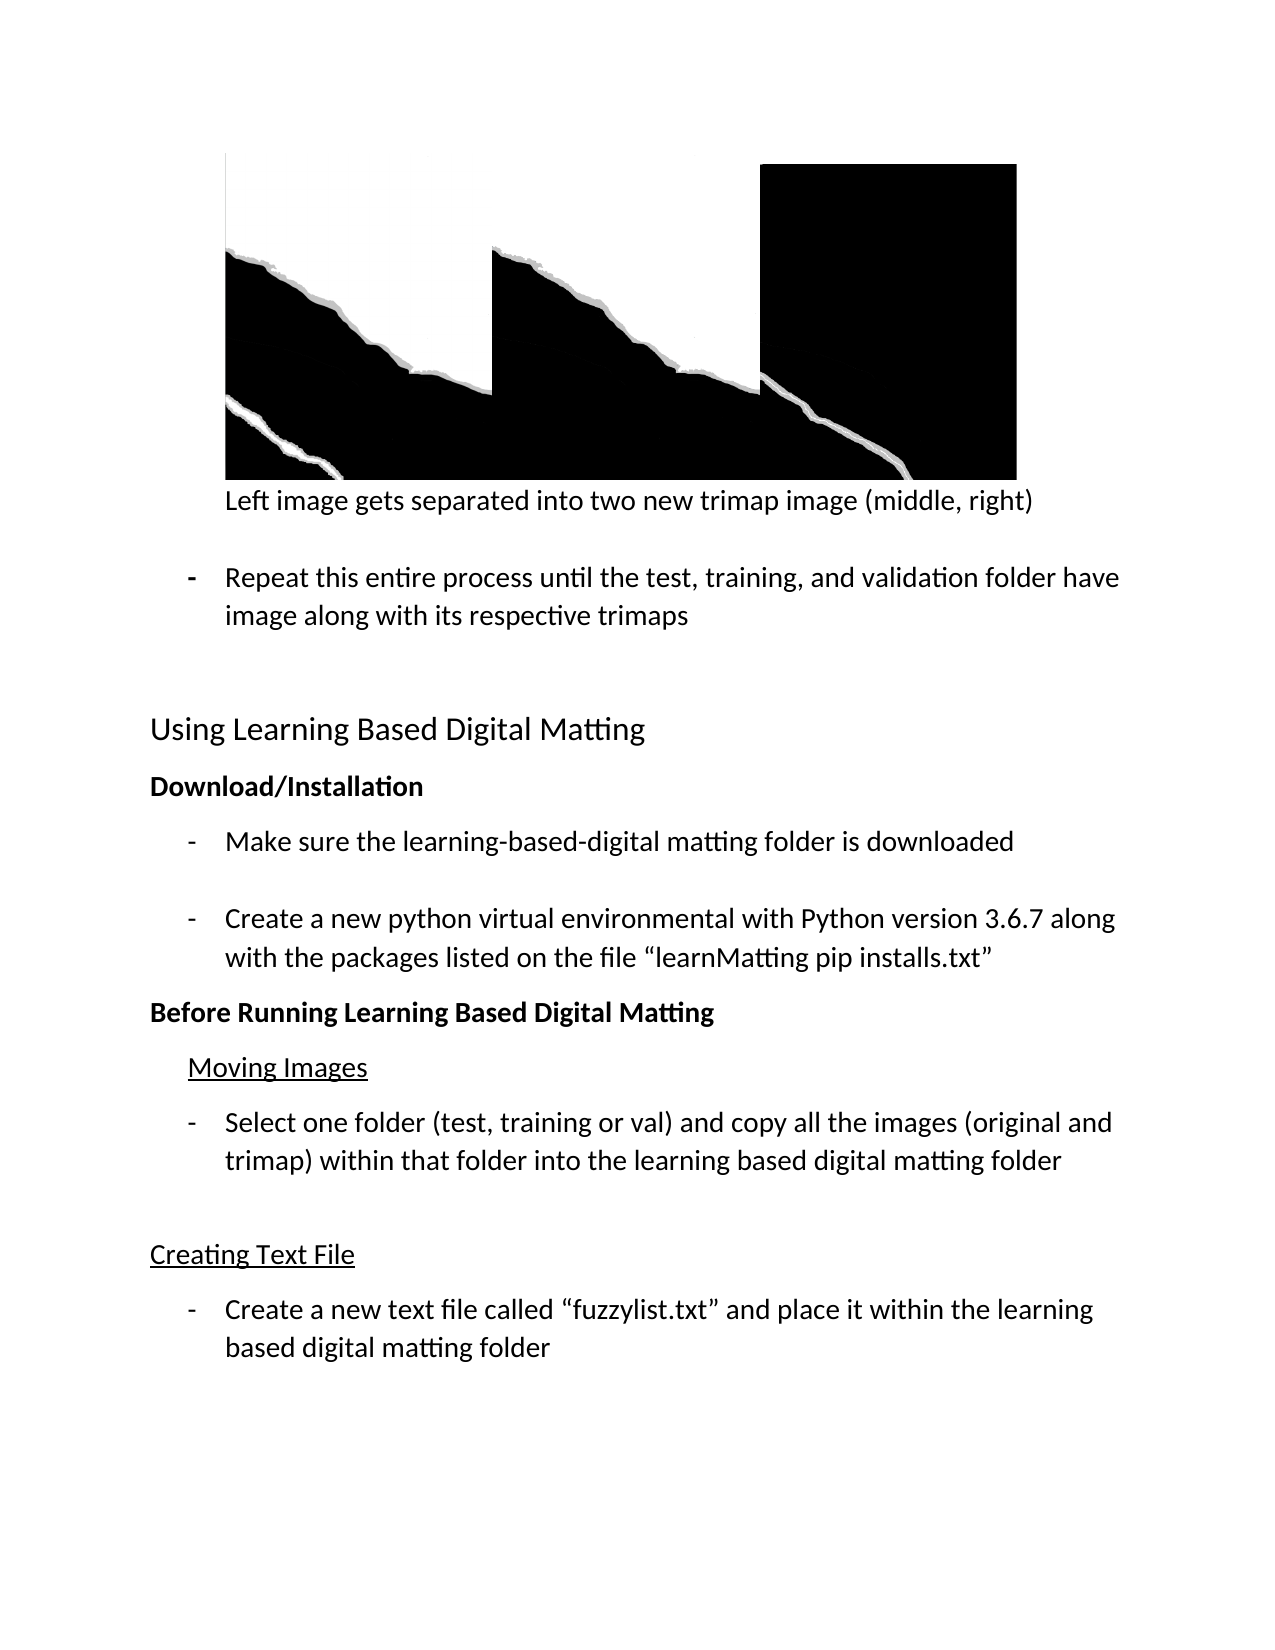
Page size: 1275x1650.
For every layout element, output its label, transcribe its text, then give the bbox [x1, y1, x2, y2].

text Download/Installation [150, 768, 1125, 804]
list Left image gets separated into two new trimap image (middle, right) [225, 482, 1125, 518]
list Select one folder (test, training or val) and copy all the images (original and trimap) within that folder into the learning based digital matting folder [187, 1104, 1125, 1178]
picture [225, 150, 1017, 480]
text Creating Text File [150, 1236, 1125, 1272]
text Using Learning Based Digital Matting [150, 708, 1125, 748]
list Make sure the learning-based-digital matting folder is downloaded [187, 823, 1125, 859]
list Create a new python virtual environmental with Python version 3.6.7 along with the packages listed on the file “learnMatting pip installs.txt” [187, 900, 1125, 974]
text Moving Images [150, 1049, 1125, 1084]
list Repeat this entire process until the test, training, and validation folder have image along with its respective trimaps [187, 559, 1125, 633]
list Create a new text file called “fuzzylist.txt” and place it within the learning based digital matting folder [187, 1291, 1125, 1365]
text Before Running Learning Based Digital Matting [150, 994, 1125, 1029]
